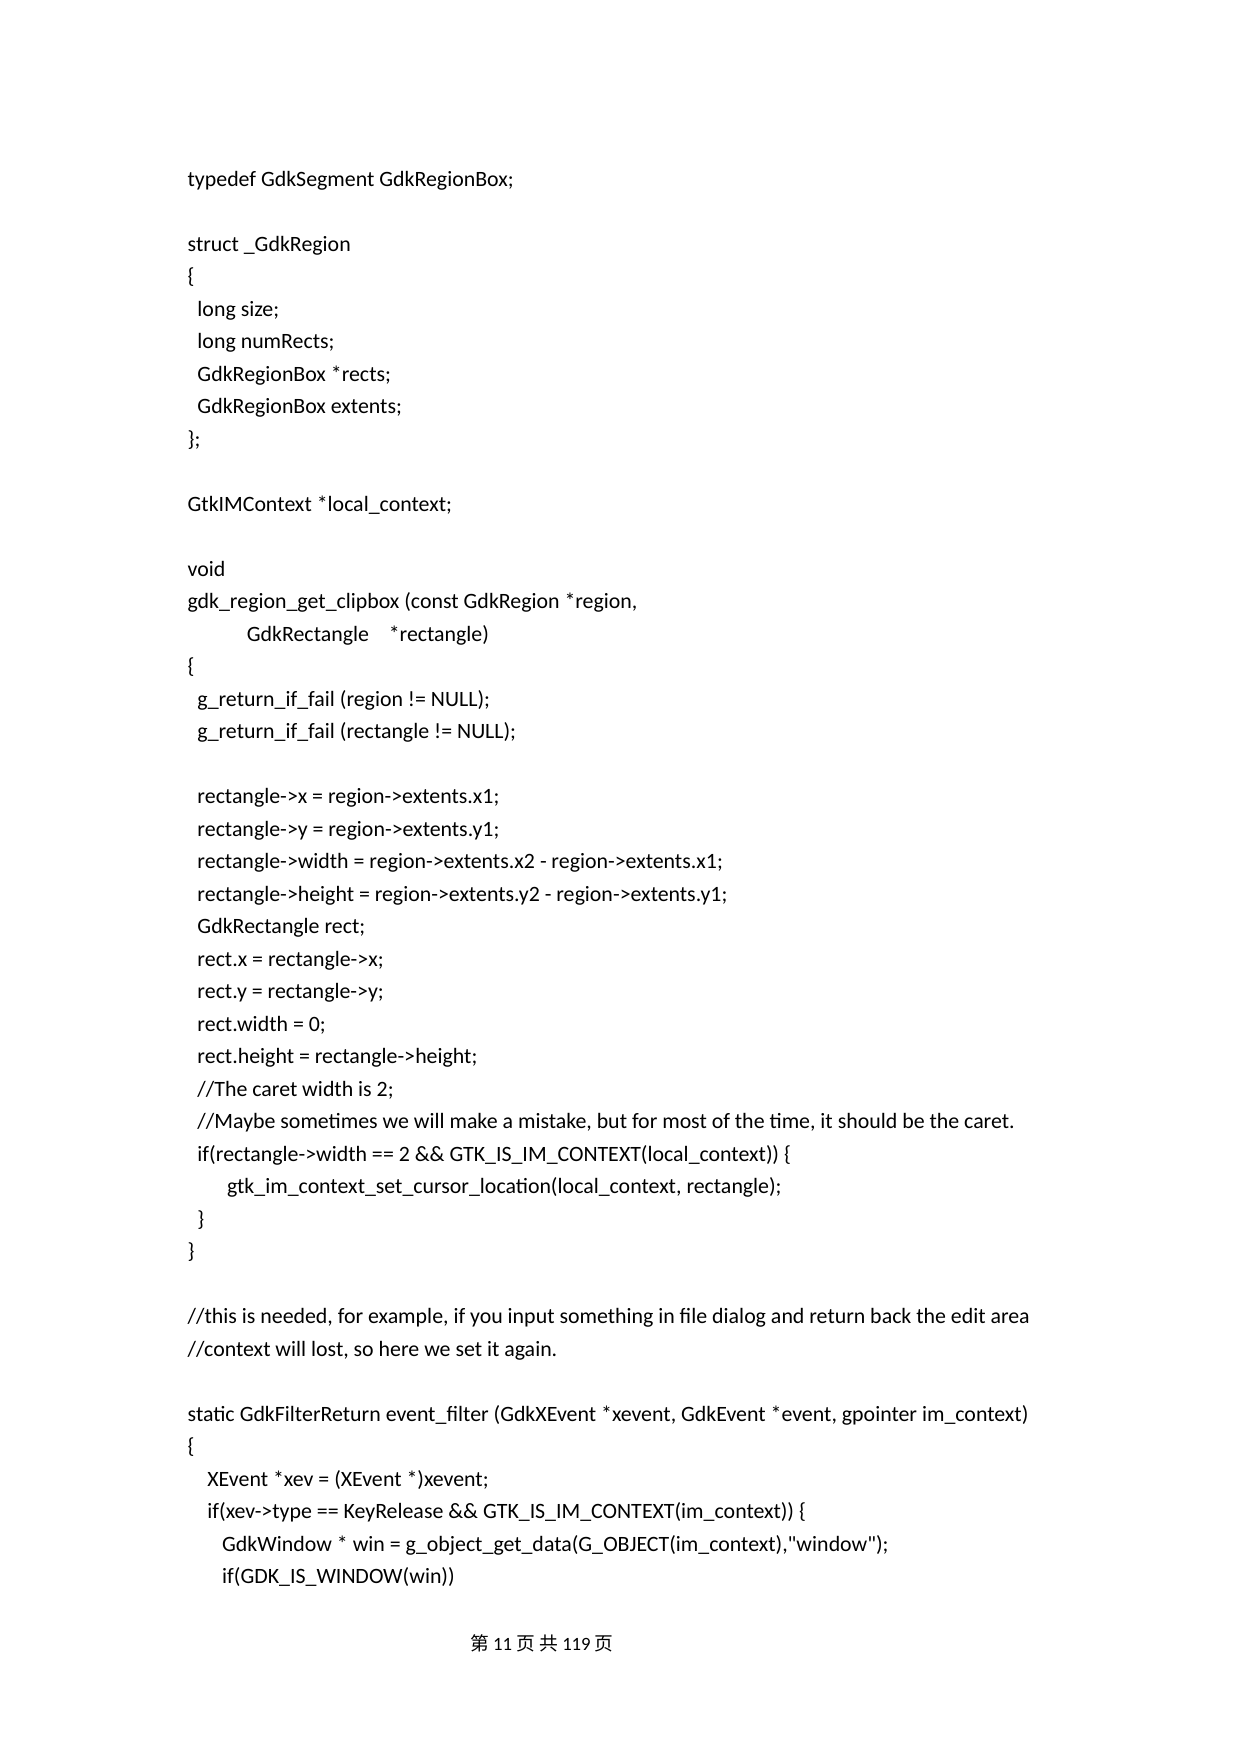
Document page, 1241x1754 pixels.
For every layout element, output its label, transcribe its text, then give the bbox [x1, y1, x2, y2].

text GdkRegionBox extents; [187, 389, 1053, 422]
text void [187, 552, 1053, 584]
text rectangle->x = region->extents.x1; [187, 779, 1053, 812]
text }; [187, 422, 1053, 454]
text } [187, 1202, 1053, 1234]
text //Maybe sometimes we will make a mistake, but for most of the time, it should be the caret. [187, 1104, 1053, 1137]
text //this is needed, for example, if you input something in file dialog and return back the edit area [187, 1299, 1053, 1332]
text } [187, 1234, 1053, 1267]
text typedef GdkSegment GdkRegionBox; [187, 162, 1053, 194]
text static GdkFilterReturn event_filter (GdkXEvent *xevent, GdkEvent *event, gpointer im_context) [187, 1397, 1053, 1429]
text rect.y = rectangle->y; [187, 974, 1053, 1007]
text struct _GdkRegion [187, 227, 1053, 259]
text //context will lost, so here we set it again. [187, 1332, 1053, 1364]
text rectangle->width = region->extents.x2 - region->extents.x1; [187, 844, 1053, 877]
text XEvent *xev = (XEvent *)xevent; [187, 1462, 1053, 1494]
text rect.x = rectangle->x; [187, 942, 1053, 974]
text gtk_im_context_set_cursor_location(local_context, rectangle); [187, 1169, 1053, 1202]
text { [187, 259, 1053, 292]
text GdkRegionBox *rects; [187, 357, 1053, 389]
text rectangle->y = region->extents.y1; [187, 812, 1053, 844]
text { [187, 1429, 1053, 1462]
text gdk_region_get_clipbox (const GdkRegion *region, [187, 584, 1053, 617]
text rect.width = 0; [187, 1007, 1053, 1039]
text if(GDK_IS_WINDOW(win)) [187, 1559, 1053, 1592]
text GtkIMContext *local_context; [187, 487, 1053, 519]
text rectangle->height = region->extents.y2 - region->extents.y1; [187, 877, 1053, 909]
text rect.height = rectangle->height; [187, 1039, 1053, 1072]
text GdkRectangle rect; [187, 909, 1053, 942]
text GdkRectangle *rectangle) [187, 617, 1053, 649]
text GdkWindow * win = g_object_get_data(G_OBJECT(im_context),"window"); [187, 1527, 1053, 1559]
text if(xev->type == KeyRelease && GTK_IS_IM_CONTEXT(im_context)) { [187, 1494, 1053, 1527]
text if(rectangle->width == 2 && GTK_IS_IM_CONTEXT(local_context)) { [187, 1137, 1053, 1169]
text { [187, 649, 1053, 682]
text long size; [187, 292, 1053, 324]
text //The caret width is 2; [187, 1072, 1053, 1104]
text long numRects; [187, 324, 1053, 357]
text g_return_if_fail (rectangle != NULL); [187, 714, 1053, 747]
text g_return_if_fail (region != NULL); [187, 682, 1053, 714]
